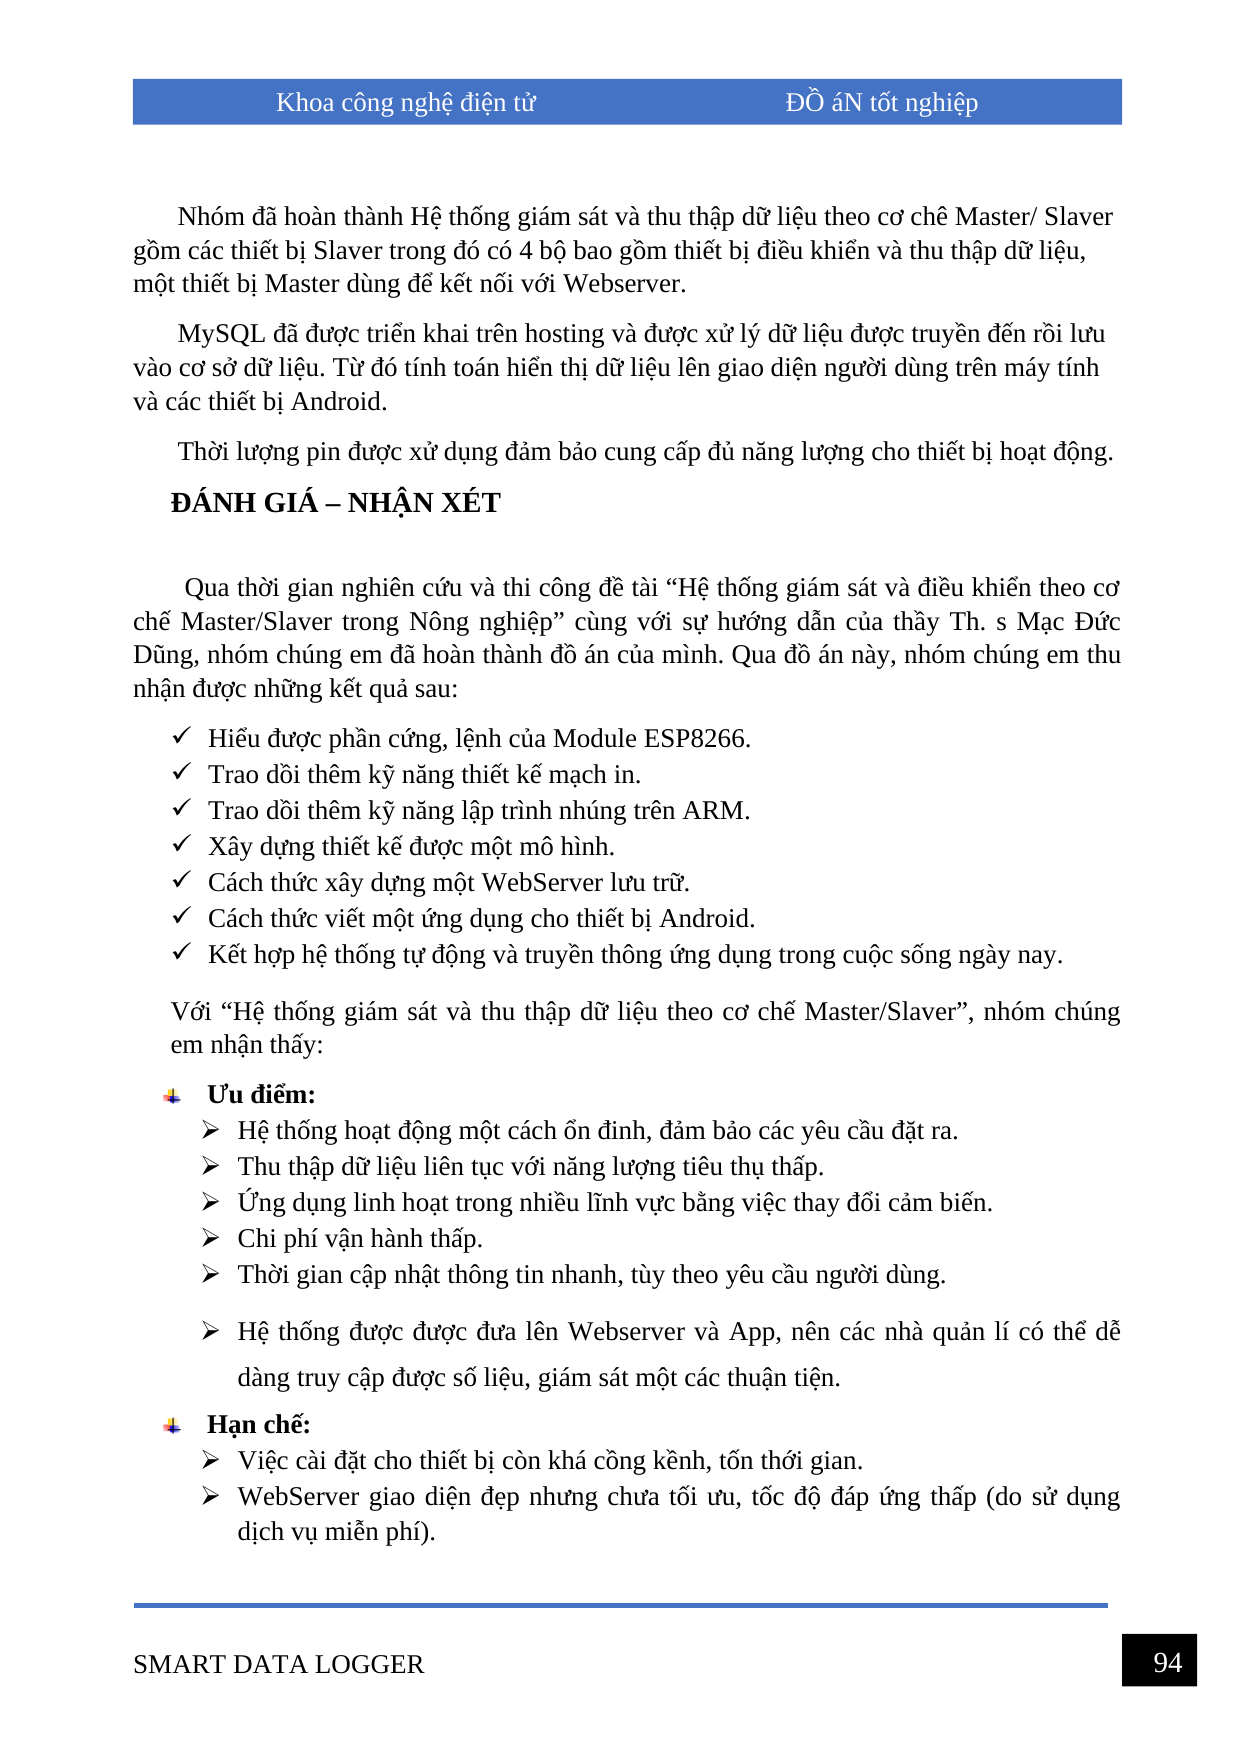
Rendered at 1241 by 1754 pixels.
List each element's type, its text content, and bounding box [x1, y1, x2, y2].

picture [163, 1087, 181, 1104]
text Qua thời gian nghiên cứu và thi công đề tài “Hệ thống giám sát và điều khiển theo cơ chế Master/Slaver trong Nông nghiệp” cùng với sự hướng dẫn của thầy Th. s Mạc Đức Dũng, nhóm chúng em đã hoàn thành đồ án của mình. Qua đồ án này, nhóm chúng em thu nhận được những kết quả sau: [133, 571, 1122, 703]
list WebServer giao diện đẹp nhưng chưa tối ưu, tốc độ đáp ứng thấp (do sử dụng dịch vụ miễn phí). [200, 1480, 1122, 1547]
list Trao dồi thêm kỹ năng lập trình nhúng trên ARM. [170, 794, 1122, 825]
list Việc cài đặt cho thiết bị còn khá cồng kềnh, tốn thới gian. [200, 1444, 1122, 1475]
list Thời gian cập nhật thông tin nhanh, tùy theo yêu cầu người dùng. [200, 1258, 1122, 1289]
list Cách thức viết một ứng dụng cho thiết bị Android. [170, 902, 1122, 933]
subtitle ĐÁNH GIÁ – NHẬN XÉT [170, 485, 1122, 518]
text MySQL đã được triển khai trên hosting và được xử lý dữ liệu được truyền đến rồi lưu vào cơ sở dữ liệu. Từ đó tính toán hiển thị dữ liệu lên giao diện người dùng trên máy tính và các thiết bị Android. [133, 317, 1122, 416]
list Ứng dụng linh hoạt trong nhiều lĩnh vực bằng việc thay đổi cảm biến. [200, 1186, 1122, 1217]
list Chi phí vận hành thấp. [200, 1222, 1122, 1253]
list Hiểu được phần cứng, lệnh của Module ESP8266. [170, 722, 1122, 753]
list Xây dựng thiết kế được một mô hình. [170, 830, 1122, 861]
picture [163, 1416, 181, 1434]
list Hạn chế: [162, 1408, 1122, 1439]
text Nhóm đã hoàn thành Hệ thống giám sát và thu thập dữ liệu theo cơ chê Master/ Slaver gồm các thiết bị Slaver trong đó có 4 bộ bao gồm thiết bị điều khiển và thu thập dữ liệu, một thiết bị Master dùng để kết nối với Webserver. [133, 200, 1122, 298]
list Hệ thống hoạt động một cách ổn đinh, đảm bảo các yêu cầu đặt ra. [200, 1114, 1122, 1145]
list Trao dồi thêm kỹ năng thiết kế mạch in. [170, 758, 1122, 789]
list Cách thức xây dựng một WebServer lưu trữ. [170, 866, 1122, 897]
list Thu thập dữ liệu liên tục với năng lượng tiêu thụ thấp. [200, 1150, 1122, 1181]
list Ưu điểm: [162, 1078, 1122, 1109]
list Hệ thống được được đưa lên Webserver và App, nên các nhà quản lí có thể dễ dàng truy cập được số liệu, giám sát một các thuận tiện. [200, 1314, 1122, 1392]
text Với “Hệ thống giám sát và thu thập dữ liệu theo cơ chế Master/Slaver”, nhóm chúng em nhận thấy: [170, 994, 1122, 1059]
text Thời lượng pin được xử dụng đảm bảo cung cấp đủ năng lượng cho thiết bị hoạt động. [133, 435, 1122, 466]
list Kết hợp hệ thống tự động và truyền thông ứng dụng trong cuộc sống ngày nay. [170, 938, 1122, 969]
